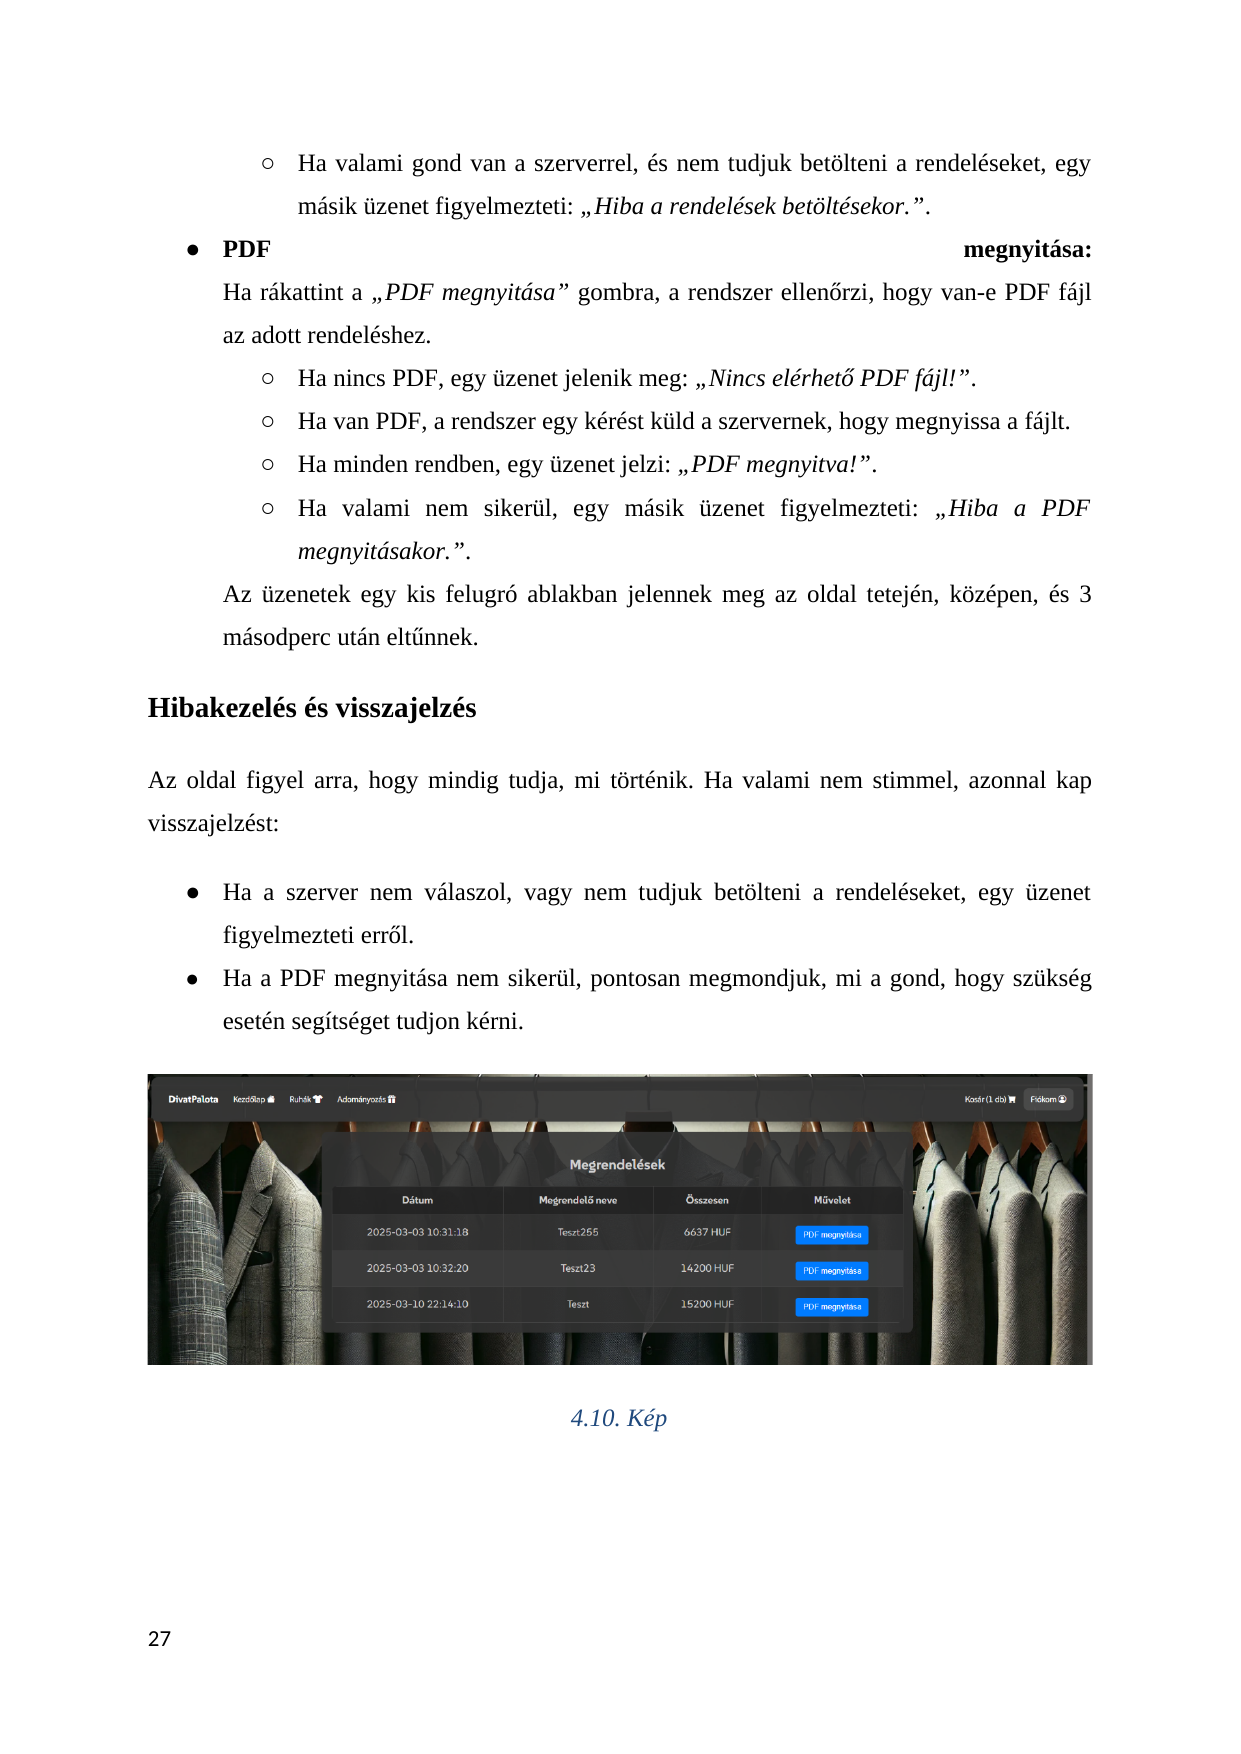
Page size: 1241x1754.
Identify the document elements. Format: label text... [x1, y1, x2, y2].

list Ha valami nem sikerül, egy másik üzenet figyelmezteti: „Hiba a PDF megnyitásakor.”. [260, 493, 1093, 564]
list Ha a PDF megnyitása nem sikerül, pontosan megmondjuk, mi a gond, hogy szükség esetén segítséget tudjon kérni. [185, 963, 1093, 1035]
list Ha van PDF, a rendszer egy kérést küld a szervernek, hogy megnyissa a fájlt. [260, 406, 1093, 435]
text Az oldal figyel arra, hogy mindig tudja, mi történik. Ha valami nem stimmel, azonnal kap visszajelzést: [148, 765, 1093, 837]
text 4.10. Kép [148, 1403, 1093, 1432]
list Ha valami gond van a szerverrel, és nem tudjuk betölteni a rendeléseket, egy másik üzenet figyelmezteti: „Hiba a rendelések betöltésekor.”. [260, 148, 1093, 219]
list Ha a szerver nem válaszol, vagy nem tudjuk betölteni a rendeléseket, egy üzenet figyelmezteti erről. [185, 877, 1093, 948]
text Hibakezelés és visszajelzés [148, 690, 1093, 724]
list Ha nincs PDF, egy üzenet jelenik meg: „Nincs elérhető PDF fájl!”. [260, 363, 1093, 392]
list PDF megnyitása: Ha rákattint a „PDF megnyitása” gombra, a rendszer ellenőrzi, hogy van-e PDF fájl az adott rendeléshez. [185, 234, 1093, 349]
list Ha minden rendben, egy üzenet jelzi: „PDF megnyitva!”. [260, 449, 1093, 478]
picture [147, 1074, 1093, 1365]
text Az üzenetek egy kis felugró ablakban jelennek meg az oldal tetején, középen, és 3 másodperc után eltűnnek. [223, 579, 1093, 651]
